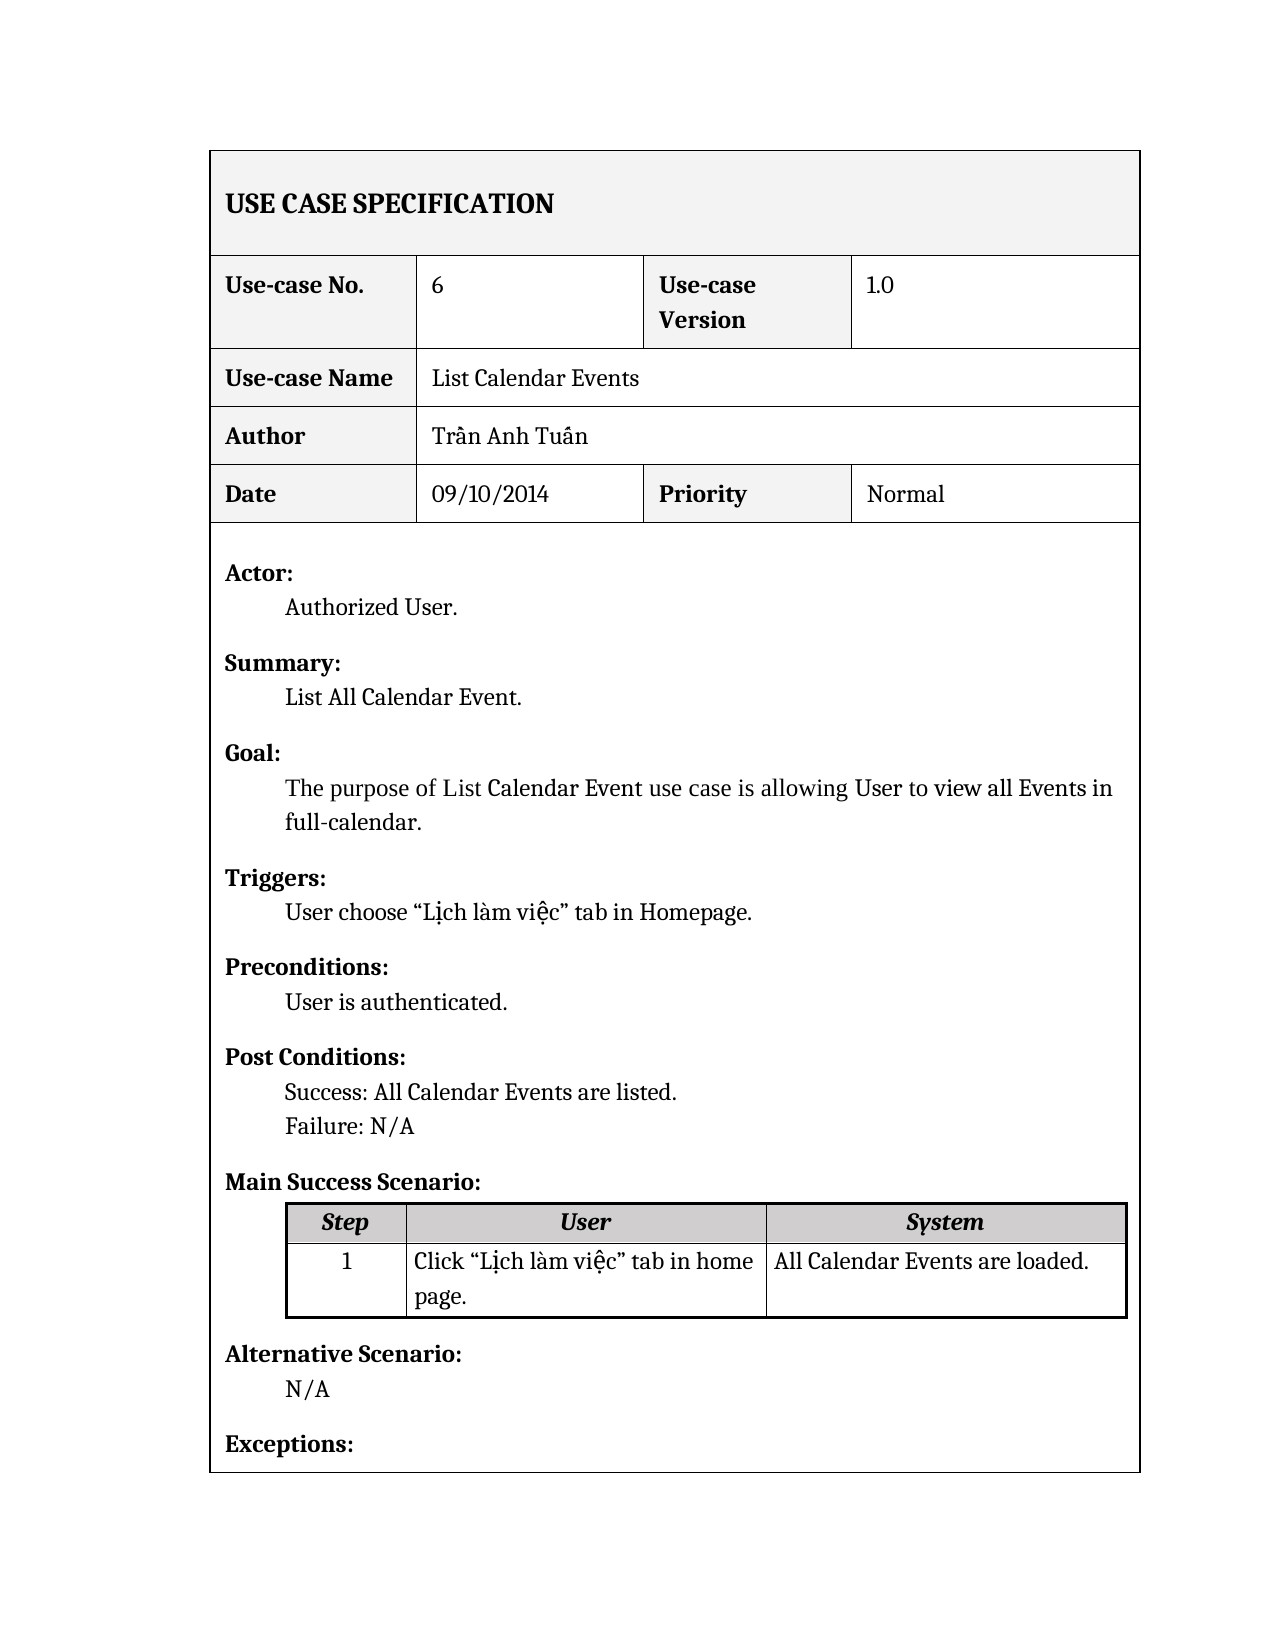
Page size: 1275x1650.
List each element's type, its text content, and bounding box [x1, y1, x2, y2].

table_header USE CASE SPECIFICATION [211, 151, 1139, 255]
table_cell Trần Anh Tuấn [417, 407, 1139, 464]
table_cell Priority [644, 465, 851, 522]
table_cell Date [211, 465, 416, 522]
table_cell Use-case Name [211, 349, 416, 406]
table_cell Author [211, 407, 416, 464]
table_cell Use-case No. [211, 256, 416, 348]
table_cell Use-case Version [644, 256, 851, 348]
table_cell 1.0 [852, 256, 1139, 348]
table_cell UC0006 [417, 256, 643, 348]
table_cell Normal [852, 465, 1139, 522]
table_cell List Calendar Events [417, 349, 1139, 406]
table_cell 09/10/2014 [417, 465, 643, 522]
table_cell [211, 523, 1139, 1472]
